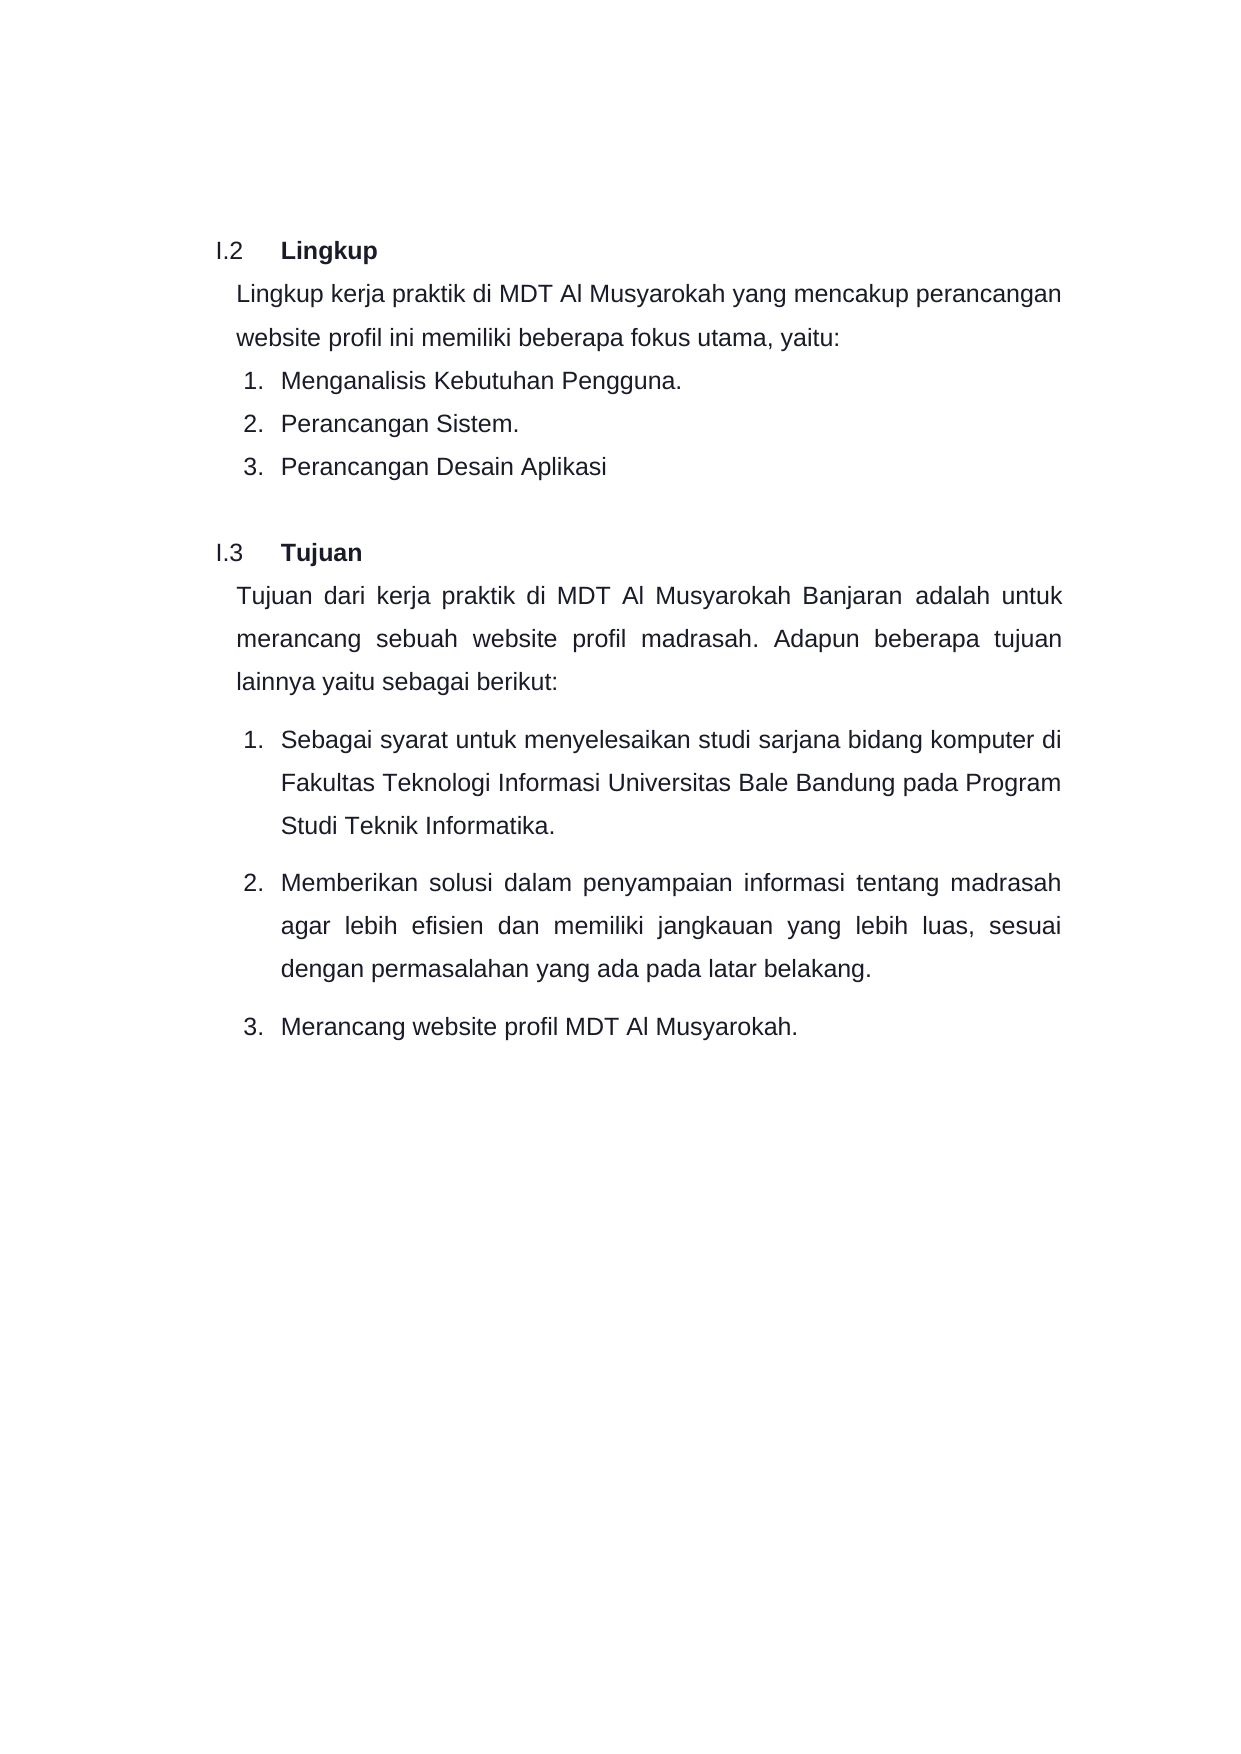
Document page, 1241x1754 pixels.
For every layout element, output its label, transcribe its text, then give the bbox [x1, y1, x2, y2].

list Perancangan Desain Aplikasi [243, 452, 1063, 481]
list Menganalisis Kebutuhan Pengguna. [243, 366, 1063, 394]
text Tujuan dari kerja praktik di MDT Al Musyarokah Banjaran adalah untuk merancang sebuah website profil madrasah. Adapun beberapa tujuan lainnya yaitu sebagai berikut: [236, 581, 1063, 696]
text Lingkup kerja praktik di MDT Al Musyarokah yang mencakup perancangan website profil ini memiliki beberapa fokus utama, yaitu: [236, 279, 1063, 351]
subtitle Tujuan [243, 538, 1063, 567]
list Perancangan Sistem. [243, 409, 1063, 437]
subtitle Lingkup [243, 236, 1063, 265]
list Sebagai syarat untuk menyelesaikan studi sarjana bidang komputer di Fakultas Teknologi Informasi Universitas Bale Bandung pada Program Studi Teknik Informatika. [243, 724, 1063, 839]
list Merancang website profil MDT Al Musyarokah. [243, 1012, 1063, 1040]
list Memberikan solusi dalam penyampaian informasi tentang madrasah agar lebih efisien dan memiliki jangkauan yang lebih luas, sesuai dengan permasalahan yang ada pada latar belakang. [243, 868, 1063, 983]
